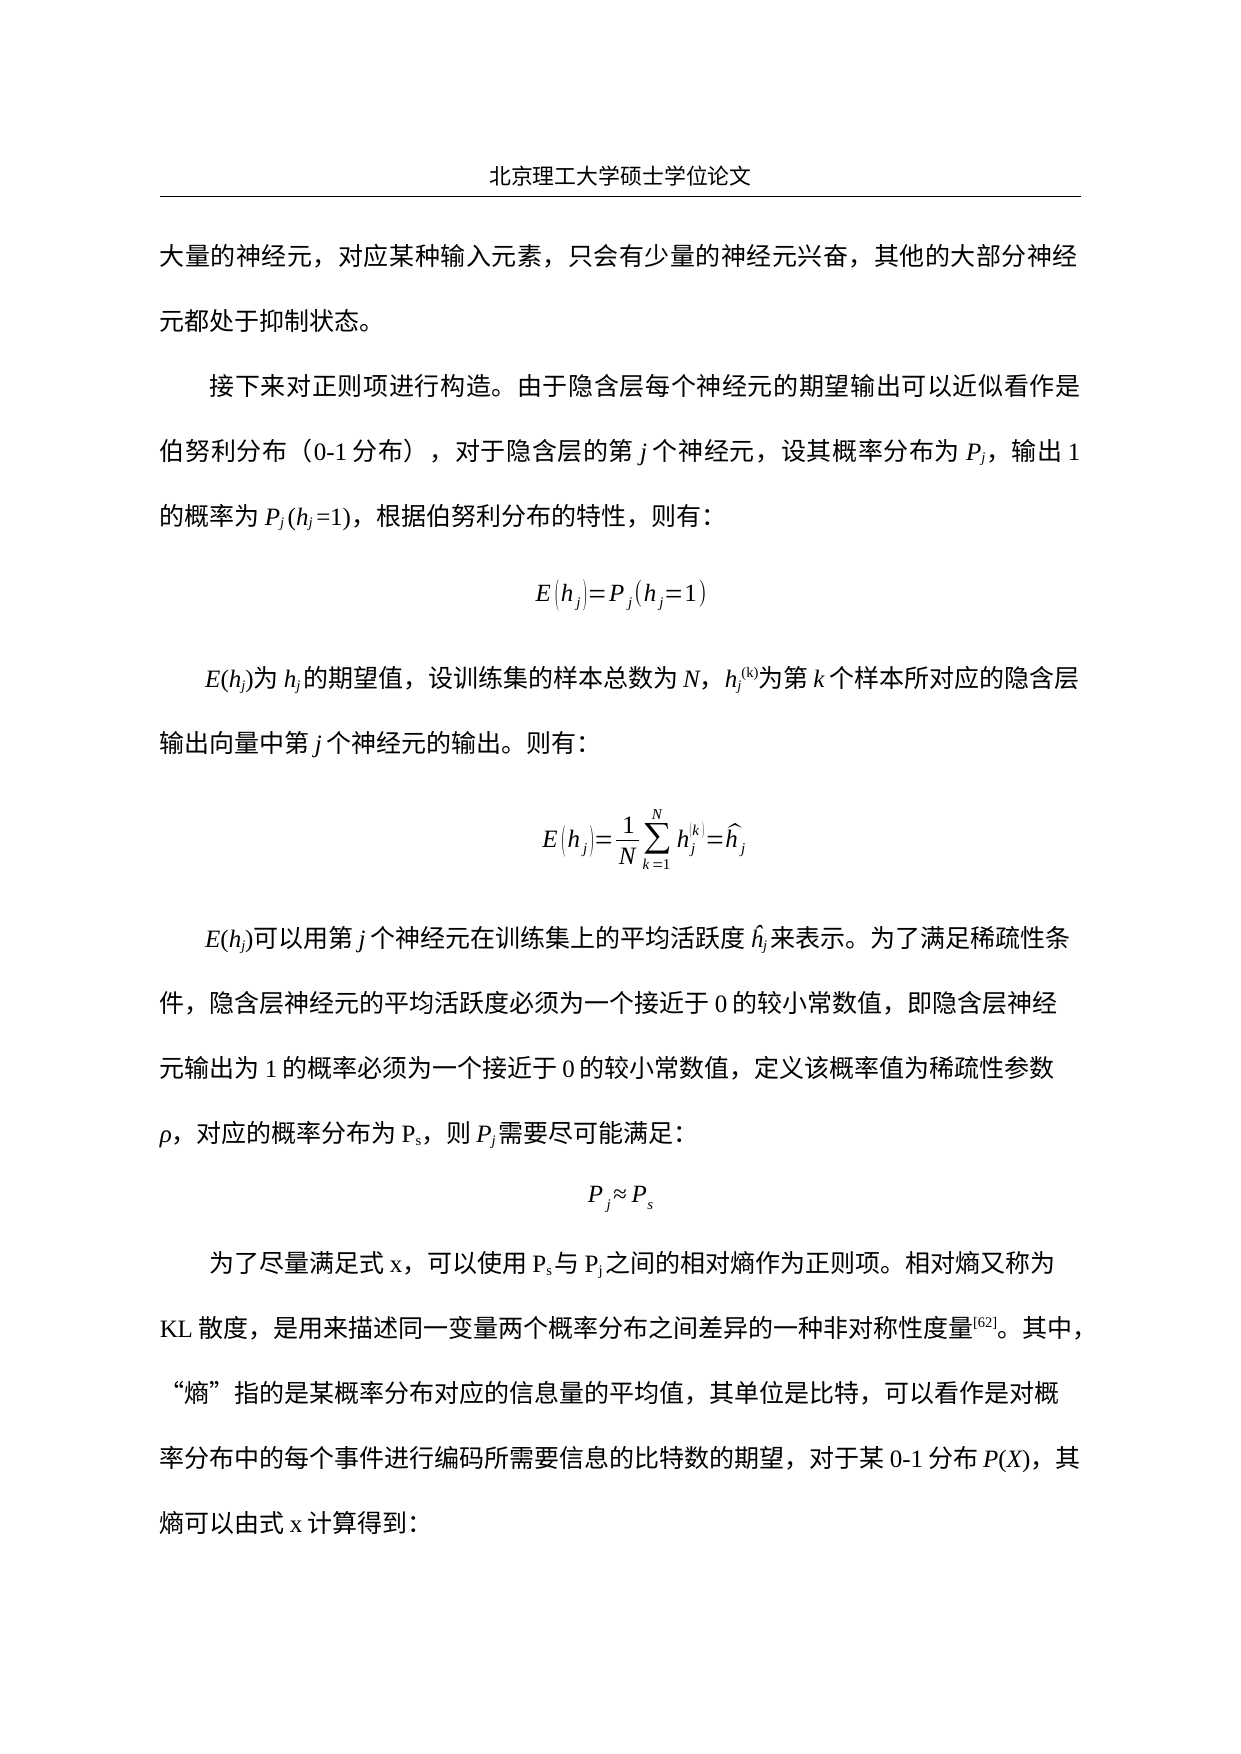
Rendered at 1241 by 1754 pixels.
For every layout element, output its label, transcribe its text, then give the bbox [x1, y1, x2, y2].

text 接下来对正则项进行构造。由于隐含层每个神经元的期望输出可以近似看作是伯努利分布（0-1分布），对于隐含层的第j个神经元，设其概率分布为Pj，输出1的概率为Pj (hj =1)，根据伯努利分布的特性，则有： [159, 352, 1081, 547]
text 为了尽量满足式x，可以使用Ps与Pj之间的相对熵作为正则项。相对熵又称为KL散度，是用来描述同一变量两个概率分布之间差异的一种非对称性度量[62]。其中，“熵”指的是某概率分布对应的信息量的平均值，其单位是比特，可以看作是对概率分布中的每个事件进行编码所需要信息的比特数的期望，对于某0-1分布P(X)，其熵可以由式x计算得到： [159, 1229, 1081, 1554]
text E(hj)为hj的期望值，设训练集的样本总数为N，hj(k)为第k个样本所对应的隐含层输出向量中第j个神经元的输出。则有： [159, 644, 1081, 774]
text E(hj)可以用第j个神经元在训练集上的平均活跃度ĥj来表示。为了满足稀疏性条件，隐含层神经元的平均活跃度必须为一个接近于0的较小常数值，即隐含层神经元输出为1的概率必须为一个接近于0的较小常数值，定义该概率值为稀疏性参数ρ，对应的概率分布为Ps，则Pj需要尽可能满足： [159, 904, 1081, 1164]
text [159, 222, 1081, 352]
